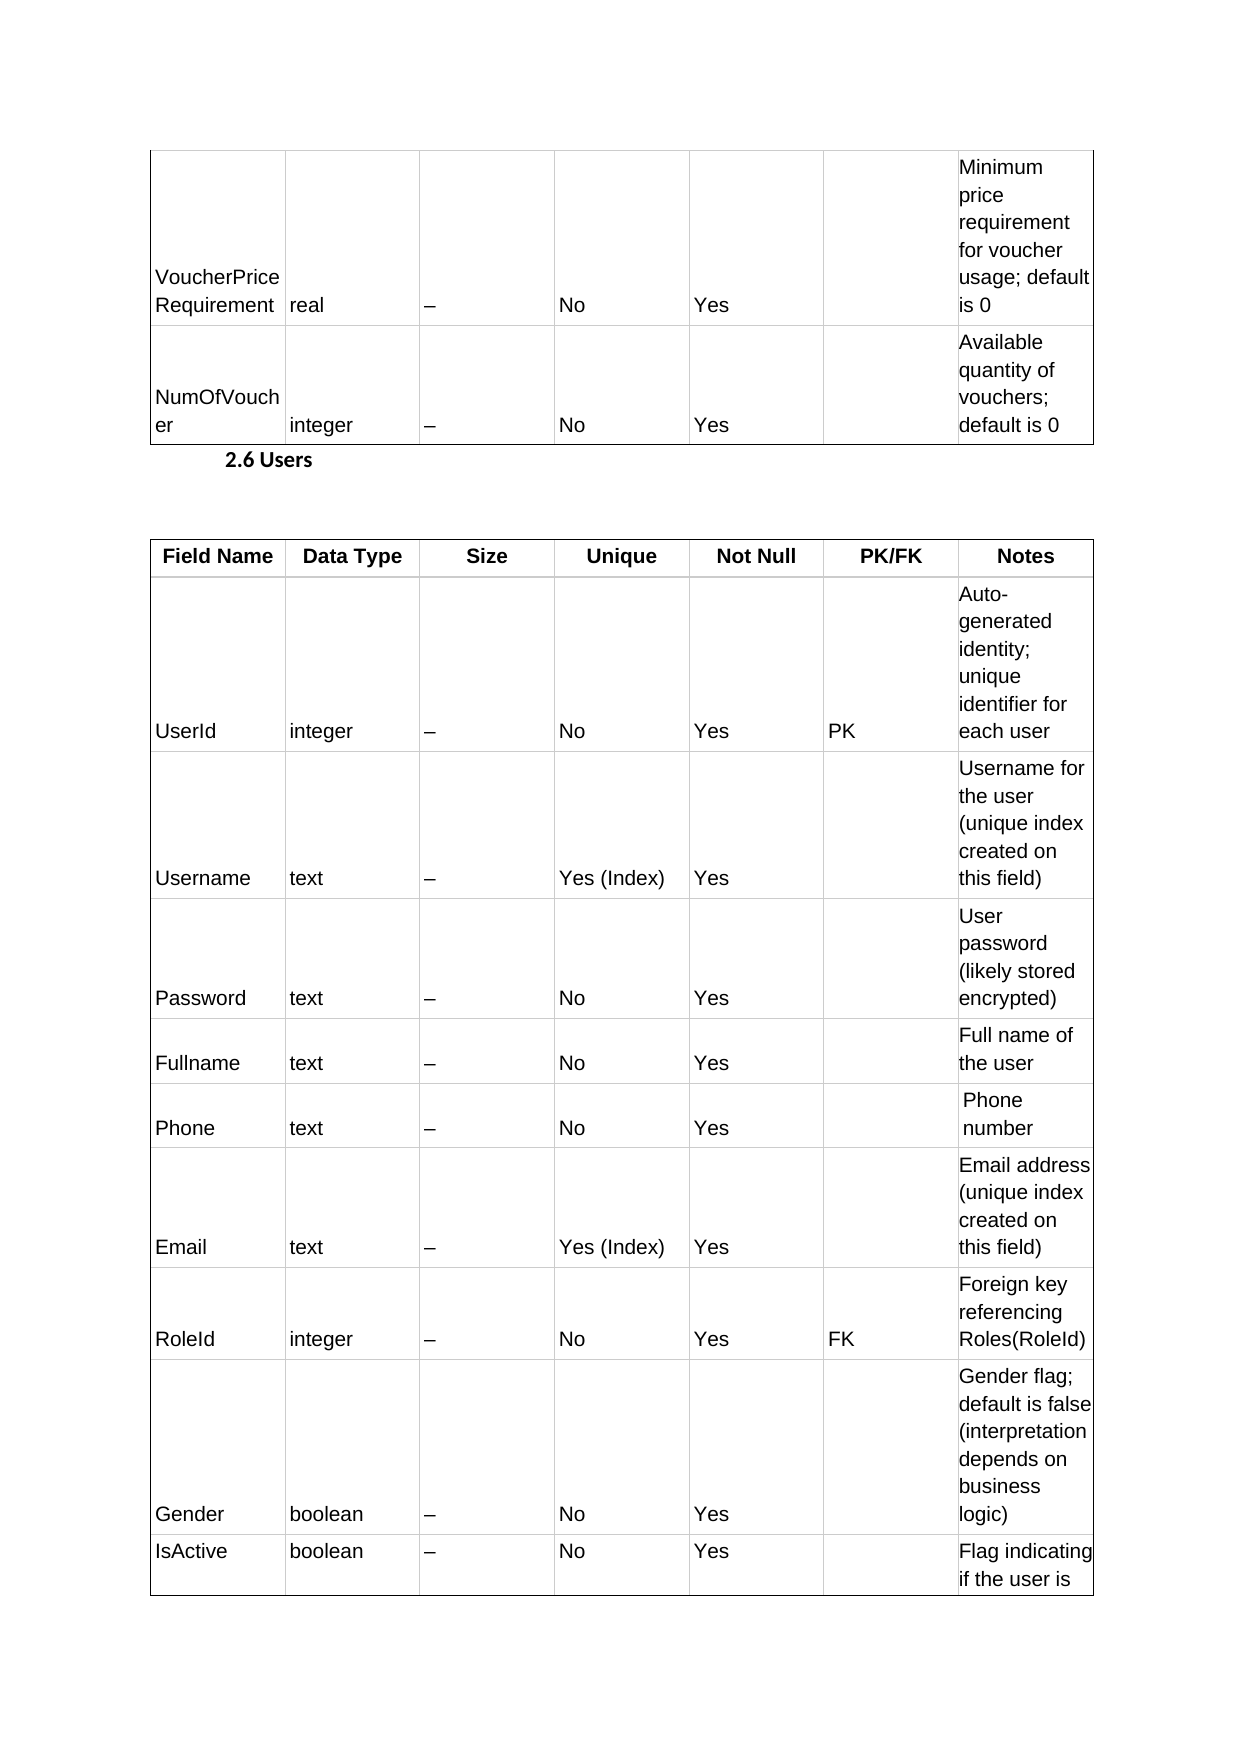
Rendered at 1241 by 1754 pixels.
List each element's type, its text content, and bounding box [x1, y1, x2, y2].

table_cell No [555, 1360, 689, 1534]
table_cell [824, 326, 958, 444]
table_header Field Name [151, 540, 285, 576]
table_header PK/FK [824, 540, 958, 576]
table_cell Username [151, 752, 285, 898]
table_cell [824, 1535, 958, 1595]
table_cell No [555, 326, 689, 444]
table_cell RoleId [151, 1268, 285, 1359]
table_cell [824, 899, 958, 1018]
table_cell [824, 151, 958, 325]
table_cell FK [824, 1268, 958, 1359]
table_cell Yes [690, 578, 823, 751]
table_cell Email [151, 1148, 285, 1267]
table_cell Yes [690, 326, 823, 444]
table_cell – [420, 1535, 554, 1595]
table_cell Yes [690, 1148, 823, 1267]
table_cell Yes [690, 899, 823, 1018]
table_cell boolean [286, 1360, 419, 1534]
table_cell [824, 1360, 958, 1534]
table_cell Phone number [959, 1084, 1093, 1147]
table_cell – [420, 151, 554, 325]
table_cell – [420, 1268, 554, 1359]
table_cell – [420, 1019, 554, 1083]
table_cell integer [286, 1268, 419, 1359]
table_cell IsActive [151, 1535, 285, 1595]
table_cell – [420, 899, 554, 1018]
table_cell integer [286, 578, 419, 751]
table_cell – [420, 1148, 554, 1267]
table_cell text [286, 899, 419, 1018]
table_cell text [286, 752, 419, 898]
table_cell Yes [690, 151, 823, 325]
table_header Size [420, 540, 554, 576]
table_cell UserId [151, 578, 285, 751]
table_cell [824, 1148, 958, 1267]
table_header Not Null [690, 540, 823, 576]
table_cell No [555, 578, 689, 751]
table_cell PK [824, 578, 958, 751]
table_cell [824, 752, 958, 898]
table_cell No [555, 1268, 689, 1359]
table_cell – [420, 578, 554, 751]
table_cell Phone [151, 1084, 285, 1147]
table_cell Foreign key referencing Roles(RoleId) [959, 1268, 1093, 1359]
table_cell NumOfVoucher [151, 326, 285, 444]
table_cell integer [286, 326, 419, 444]
table_cell Password [151, 899, 285, 1018]
table_cell [824, 1084, 958, 1147]
table_cell – [420, 1084, 554, 1147]
table_cell [824, 1019, 958, 1083]
table_cell Yes [690, 1535, 823, 1595]
table_cell Yes (Index) [555, 752, 689, 898]
table_header Data Type [286, 540, 419, 576]
table_cell Auto-generated identity; unique identifier for each user [959, 578, 1093, 751]
table_cell Full name of the user [959, 1019, 1093, 1083]
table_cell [959, 1535, 1093, 1595]
table_cell Available quantity of vouchers; default is 0 [959, 326, 1093, 444]
text 2.6 Users [150, 445, 1093, 473]
table_cell – [420, 326, 554, 444]
table_cell Yes [690, 1360, 823, 1534]
table_cell Gender [151, 1360, 285, 1534]
table_cell text [286, 1019, 419, 1083]
table_cell Email address (unique index created on this field) [959, 1148, 1093, 1267]
table_cell Yes [690, 1084, 823, 1147]
table_cell Fullname [151, 1019, 285, 1083]
table_cell VoucherPriceRequirement [151, 151, 285, 325]
table_cell boolean [286, 1535, 419, 1595]
table_cell text [286, 1084, 419, 1147]
table_cell Username for the user (unique index created on this field) [959, 752, 1093, 898]
table_cell Yes [690, 1268, 823, 1359]
table_cell text [286, 1148, 419, 1267]
table_cell No [555, 1535, 689, 1595]
table_cell No [555, 1084, 689, 1147]
table_cell real [286, 151, 419, 325]
table_cell No [555, 151, 689, 325]
table_cell Yes (Index) [555, 1148, 689, 1267]
table_cell No [555, 1019, 689, 1083]
table_cell – [420, 752, 554, 898]
table_cell Yes [690, 752, 823, 898]
table_header Unique [555, 540, 689, 576]
table_header Notes [959, 540, 1093, 576]
table_cell No [555, 899, 689, 1018]
table_cell Yes [690, 1019, 823, 1083]
table_cell Minimum price requirement for voucher usage; default is 0 [959, 151, 1093, 325]
table_cell Gender flag; default is false (interpretation depends on business logic) [959, 1360, 1093, 1534]
table_cell – [420, 1360, 554, 1534]
table_cell User password (likely stored encrypted) [959, 899, 1093, 1018]
